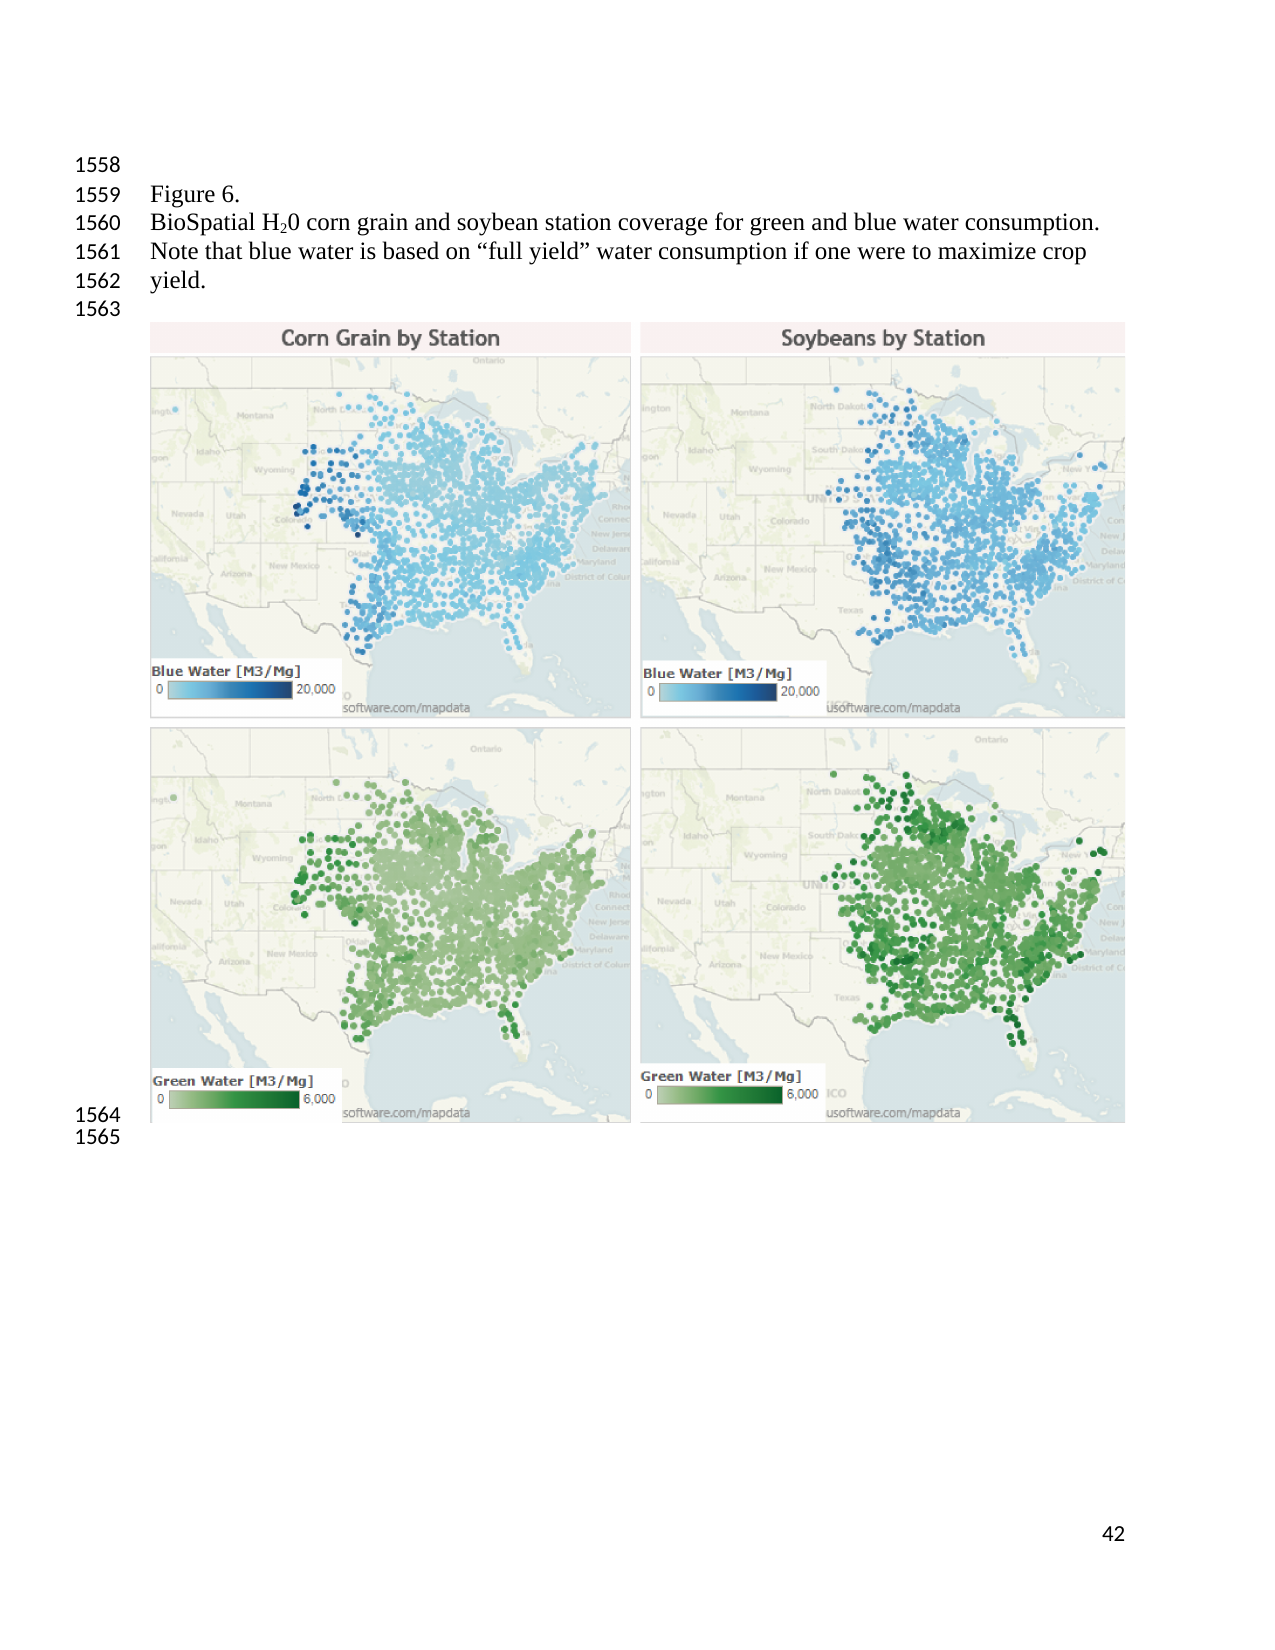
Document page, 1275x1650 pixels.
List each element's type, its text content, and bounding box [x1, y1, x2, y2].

text BioSpatial H20 corn grain and soybean station coverage for green and blue water consumption. Note that blue water is based on “full yield” water consumption if one were to maximize crop yield. [150, 207, 1125, 294]
picture [150, 322, 1125, 1123]
text Figure 6. [150, 179, 1125, 207]
